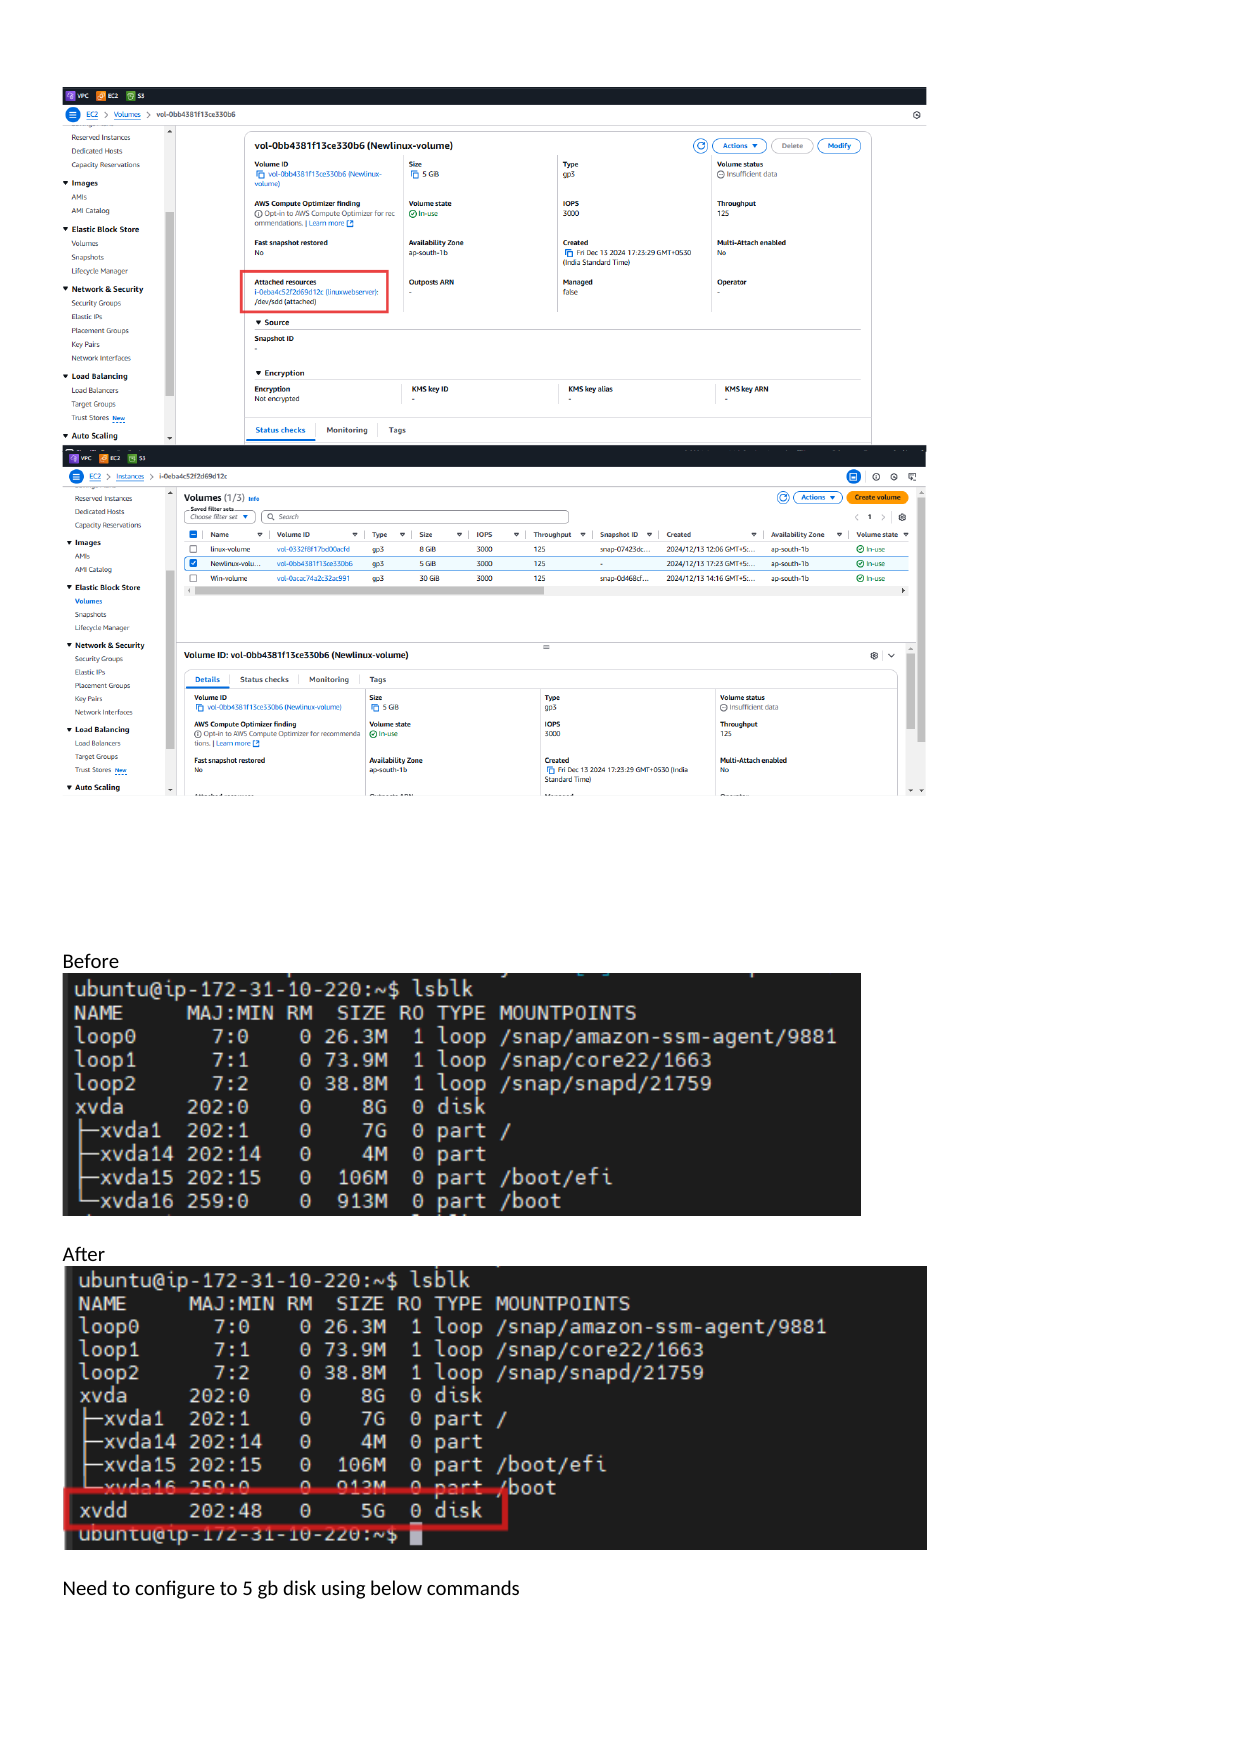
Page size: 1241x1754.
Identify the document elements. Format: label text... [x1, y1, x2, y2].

picture [62, 973, 861, 1216]
picture [62, 87, 927, 796]
text Before [62, 948, 1167, 973]
text Need to configure to 5 gb disk using below commands [62, 1575, 1167, 1601]
picture [62, 1266, 927, 1550]
text After [62, 1241, 1167, 1266]
